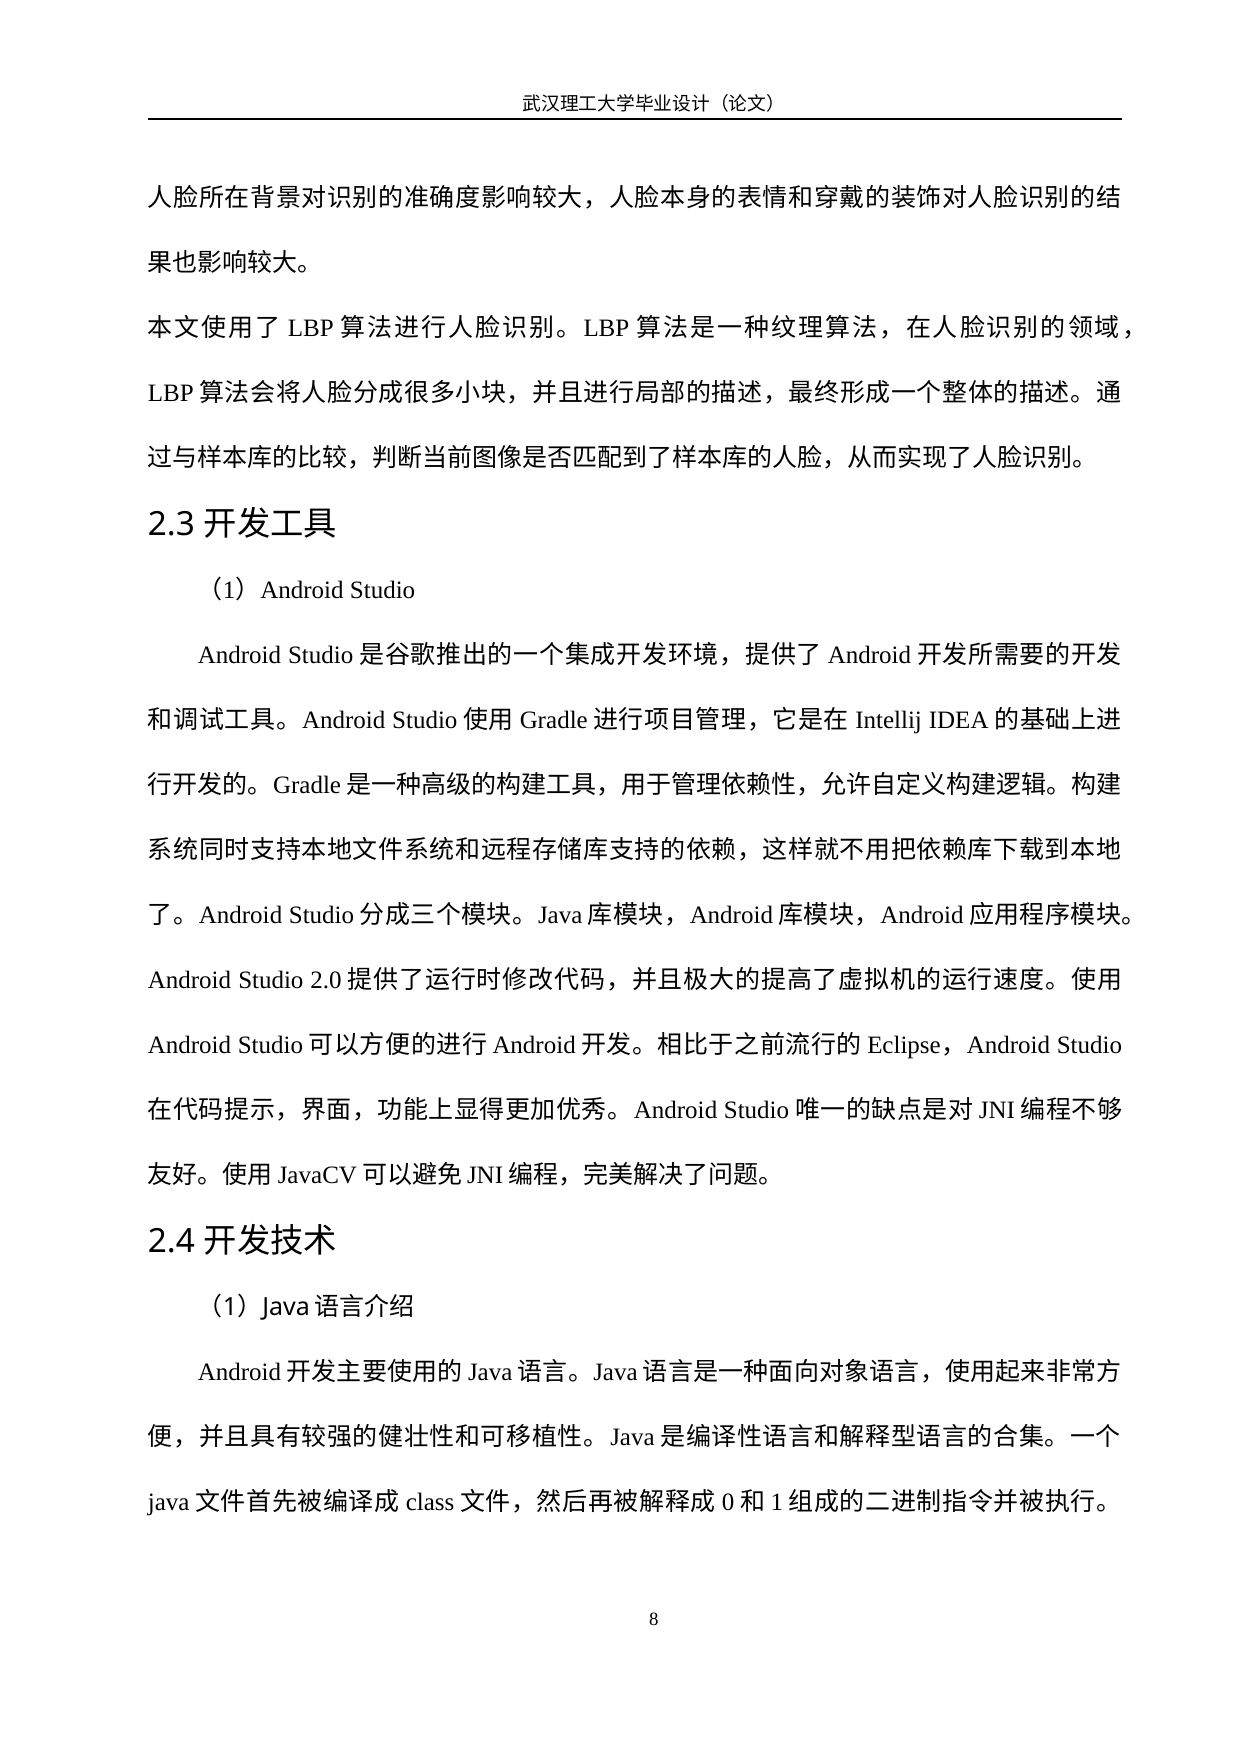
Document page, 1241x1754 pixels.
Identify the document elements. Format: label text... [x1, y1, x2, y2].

subtitle 2.3 开发工具 [148, 489, 1122, 554]
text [148, 163, 1122, 293]
subtitle 2.4 开发技术 [148, 1206, 1122, 1271]
text Android Studio是谷歌推出的一个集成开发环境，提供了Android开发所需要的开发和调试工具。Android Studio使用Gradle进行项目管理，它是在Intellij IDEA的基础上进行开发的。Gradle是一种高级的构建工具，用于管理依赖性，允许自定义构建逻辑。构建系统同时支持本地文件系统和远程存储库支持的依赖，这样就不用把依赖库下载到本地了。Android Studio分成三个模块。Java库模块，Android库模块，Android应用程序模块。Android Studio 2.0提供了运行时修改代码，并且极大的提高了虚拟机的运行速度。使用Android Studio可以方便的进行Android开发。相比于之前流行的Eclipse，Android Studio在代码提示，界面，功能上显得更加优秀。Android Studio唯一的缺点是对JNI编程不够友好。使用JavaCV可以避免JNI编程，完美解决了问题。 [148, 620, 1122, 1205]
text 本文使用了LBP算法进行人脸识别。LBP算法是一种纹理算法，在人脸识别的领域，LBP算法会将人脸分成很多小块，并且进行局部的描述，最终形成一个整体的描述。通过与样本库的比较，判断当前图像是否匹配到了样本库的人脸，从而实现了人脸识别。 [148, 293, 1122, 488]
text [148, 1337, 1122, 1532]
text （1）Android Studio [148, 555, 1122, 620]
text （1）Java语言介绍 [148, 1272, 1122, 1337]
